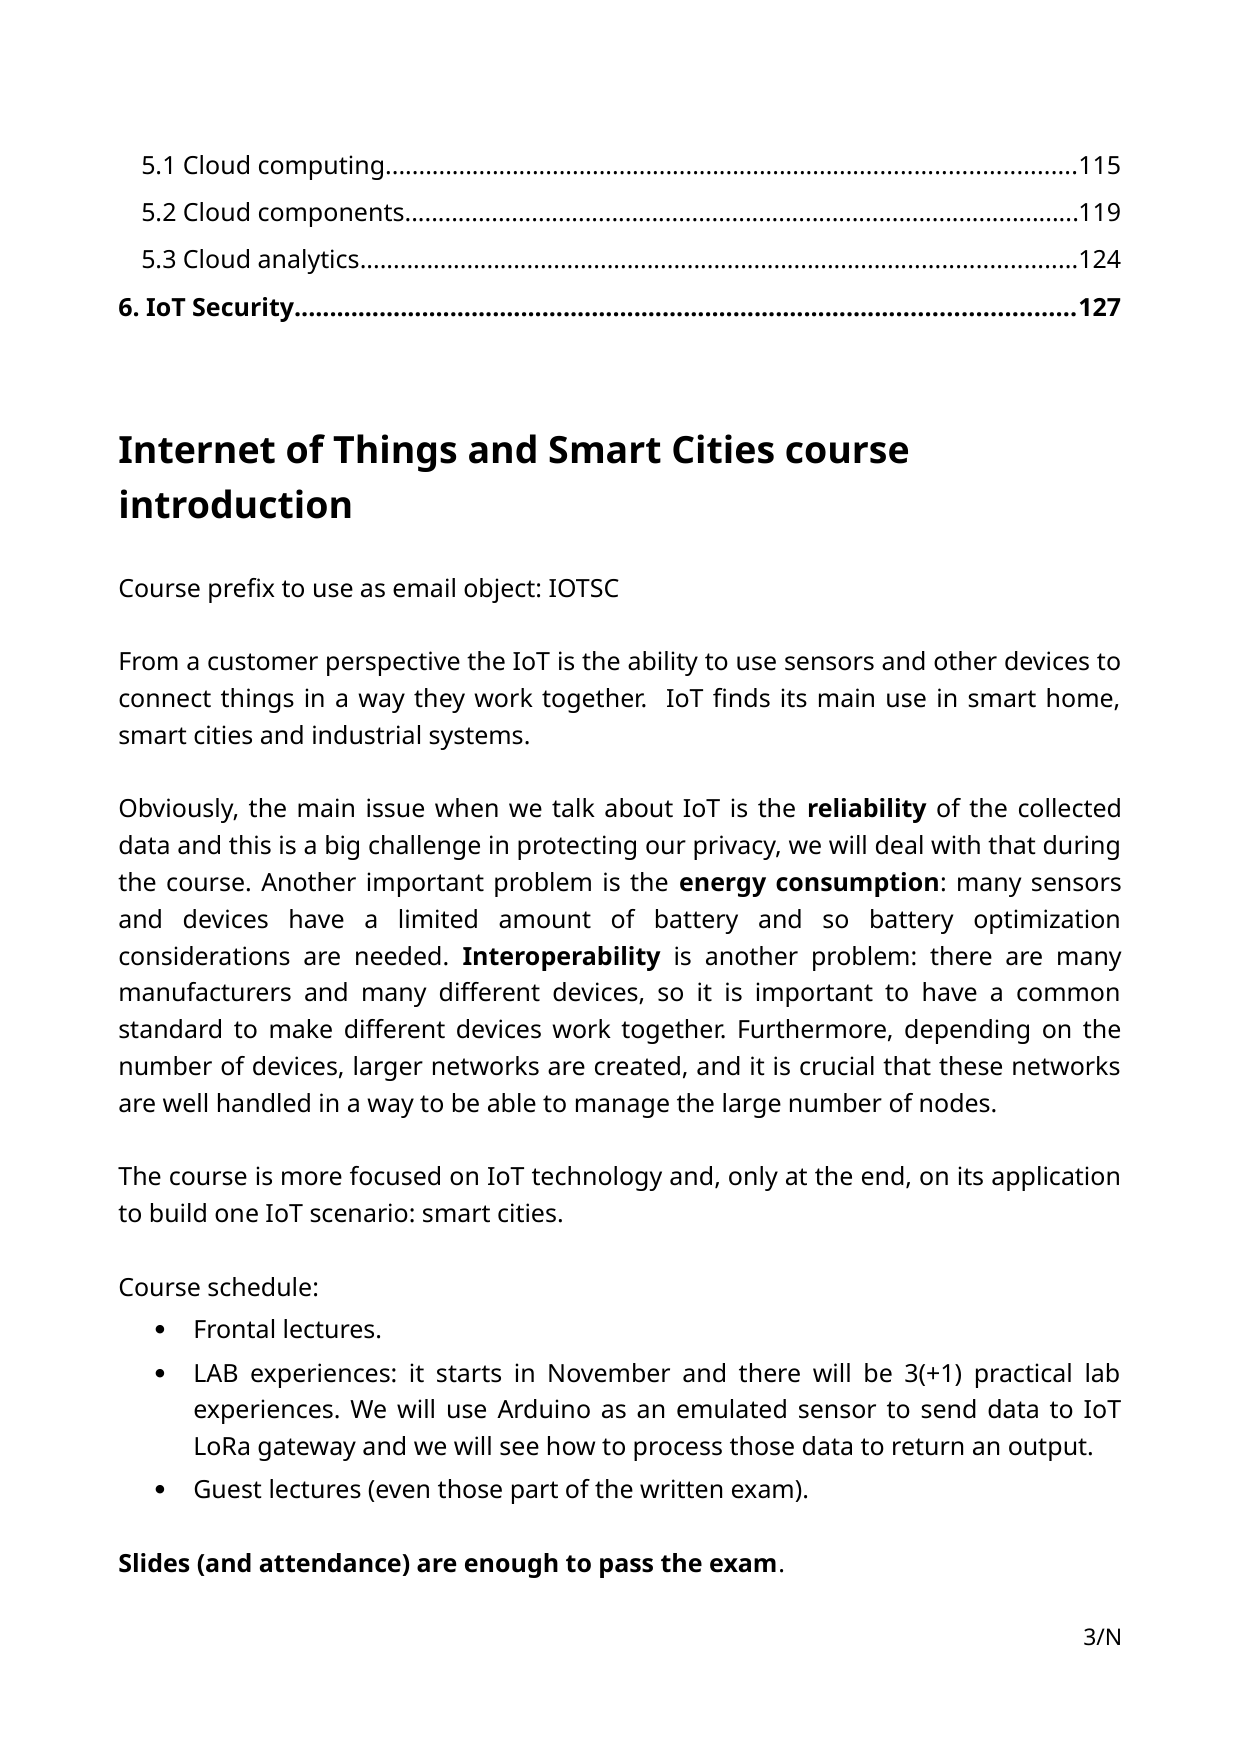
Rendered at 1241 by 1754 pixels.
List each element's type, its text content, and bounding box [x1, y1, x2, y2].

text Course schedule: [118, 1269, 1122, 1303]
text Slides (and attendance) are enough to pass the exam. [118, 1545, 1122, 1579]
subtitle Internet of Things and Smart Cities course introduction [118, 423, 1122, 530]
text Obviously, the main issue when we talk about IoT is the reliability of the collected data and this is a big challenge in protecting our privacy, we will deal with that during the course. Another important problem is the energy consumption: many sensors and devices have a limited amount of battery and so battery optimization considerations are needed. Interoperability is another problem: there are many manufacturers and many different devices, so it is important to have a common standard to make different devices work together. Furthermore, depending on the number of devices, larger networks are created, and it is crucial that these networks are well handled in a way to be able to manage the large number of nodes. [118, 791, 1122, 1119]
list Frontal lectures. [156, 1312, 1122, 1346]
text From a customer perspective the IoT is the ability to use sensors and other devices to connect things in a way they work together. IoT finds its main use in smart home, smart cities and industrial systems. [118, 644, 1122, 752]
list Guest lectures (even those part of the written exam). [156, 1472, 1122, 1506]
list LAB experiences: it starts in November and there will be 3(+1) practical lab experiences. We will use Arduino as an emulated sensor to send data to IoT LoRa gateway and we will see how to process those data to return an output. [156, 1355, 1122, 1463]
text The course is more focused on IoT technology and, only at the end, on its application to build one IoT scenario: smart cities. [118, 1159, 1122, 1230]
text Course prefix to use as email object: IOTSC [118, 571, 1122, 604]
